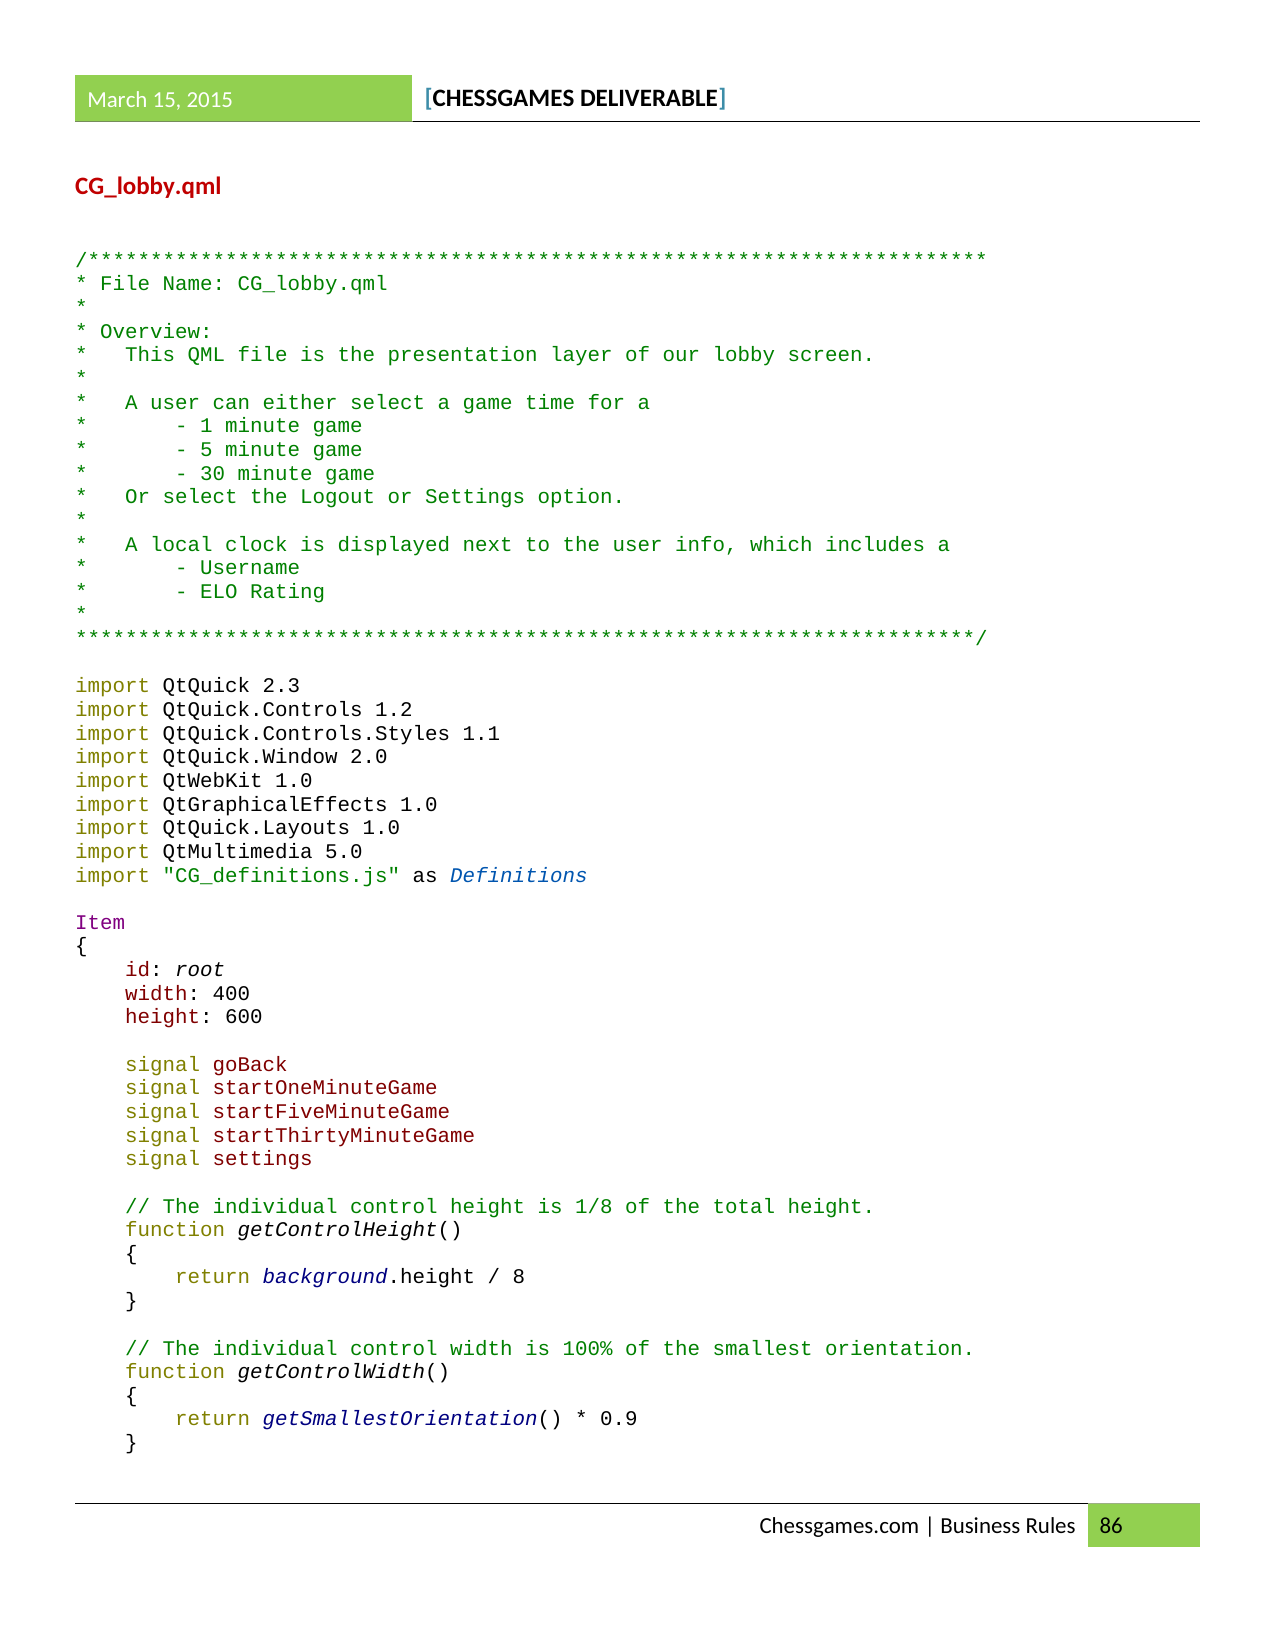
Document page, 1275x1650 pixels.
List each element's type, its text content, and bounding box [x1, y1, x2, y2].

text /************************************************************************ [75, 250, 1200, 273]
text Item [75, 912, 1200, 936]
text { [75, 936, 1200, 959]
text * - ELO Rating [75, 581, 1200, 604]
text return getSmallestOrientation() * 0.9 [75, 1408, 1200, 1432]
text signal startOneMinuteGame [75, 1077, 1200, 1101]
text * Or select the Logout or Settings option. [75, 486, 1200, 510]
text * A local clock is displayed next to the user info, which includes a [75, 533, 1200, 557]
text height: 600 [75, 1006, 1200, 1030]
text import QtGraphicalEffects 1.0 [75, 794, 1200, 817]
text * File Name: CG_lobby.qml [75, 273, 1200, 297]
text * A user can either select a game time for a [75, 392, 1200, 415]
text * This QML file is the presentation layer of our lobby screen. [75, 344, 1200, 368]
text signal startThirtyMinuteGame [75, 1125, 1200, 1148]
text * - 5 minute game [75, 439, 1200, 463]
text * [75, 510, 1200, 533]
text ************************************************************************/ [75, 628, 1200, 652]
text * [75, 297, 1200, 321]
text * - Username [75, 557, 1200, 581]
text import QtQuick.Window 2.0 [75, 746, 1200, 770]
text { [75, 1243, 1200, 1267]
text import QtQuick.Layouts 1.0 [75, 817, 1200, 841]
text import QtQuick 2.3 [75, 675, 1200, 699]
text import QtWebKit 1.0 [75, 770, 1200, 794]
text import QtQuick.Controls.Styles 1.1 [75, 723, 1200, 746]
text return background.height / 8 [75, 1267, 1200, 1290]
text * Overview: [75, 321, 1200, 344]
text signal startFiveMinuteGame [75, 1101, 1200, 1125]
subtitle CG_lobby.qml [75, 170, 1200, 201]
text } [75, 1432, 1200, 1456]
text signal settings [75, 1148, 1200, 1172]
text { [75, 1385, 1200, 1408]
text // The individual control height is 1/8 of the total height. [75, 1196, 1200, 1219]
text * [75, 604, 1200, 628]
text function getControlHeight() [75, 1219, 1200, 1243]
text import "CG_definitions.js" as Definitions [75, 864, 1200, 888]
text id: root [75, 959, 1200, 983]
text } [75, 1290, 1200, 1314]
text * [75, 368, 1200, 392]
text signal goBack [75, 1054, 1200, 1077]
text // The individual control width is 100% of the smallest orientation. [75, 1337, 1200, 1361]
text import QtMultimedia 5.0 [75, 841, 1200, 864]
text * - 1 minute game [75, 415, 1200, 439]
text width: 400 [75, 983, 1200, 1006]
text function getControlWidth() [75, 1361, 1200, 1385]
text import QtQuick.Controls 1.2 [75, 699, 1200, 723]
text * - 30 minute game [75, 463, 1200, 486]
